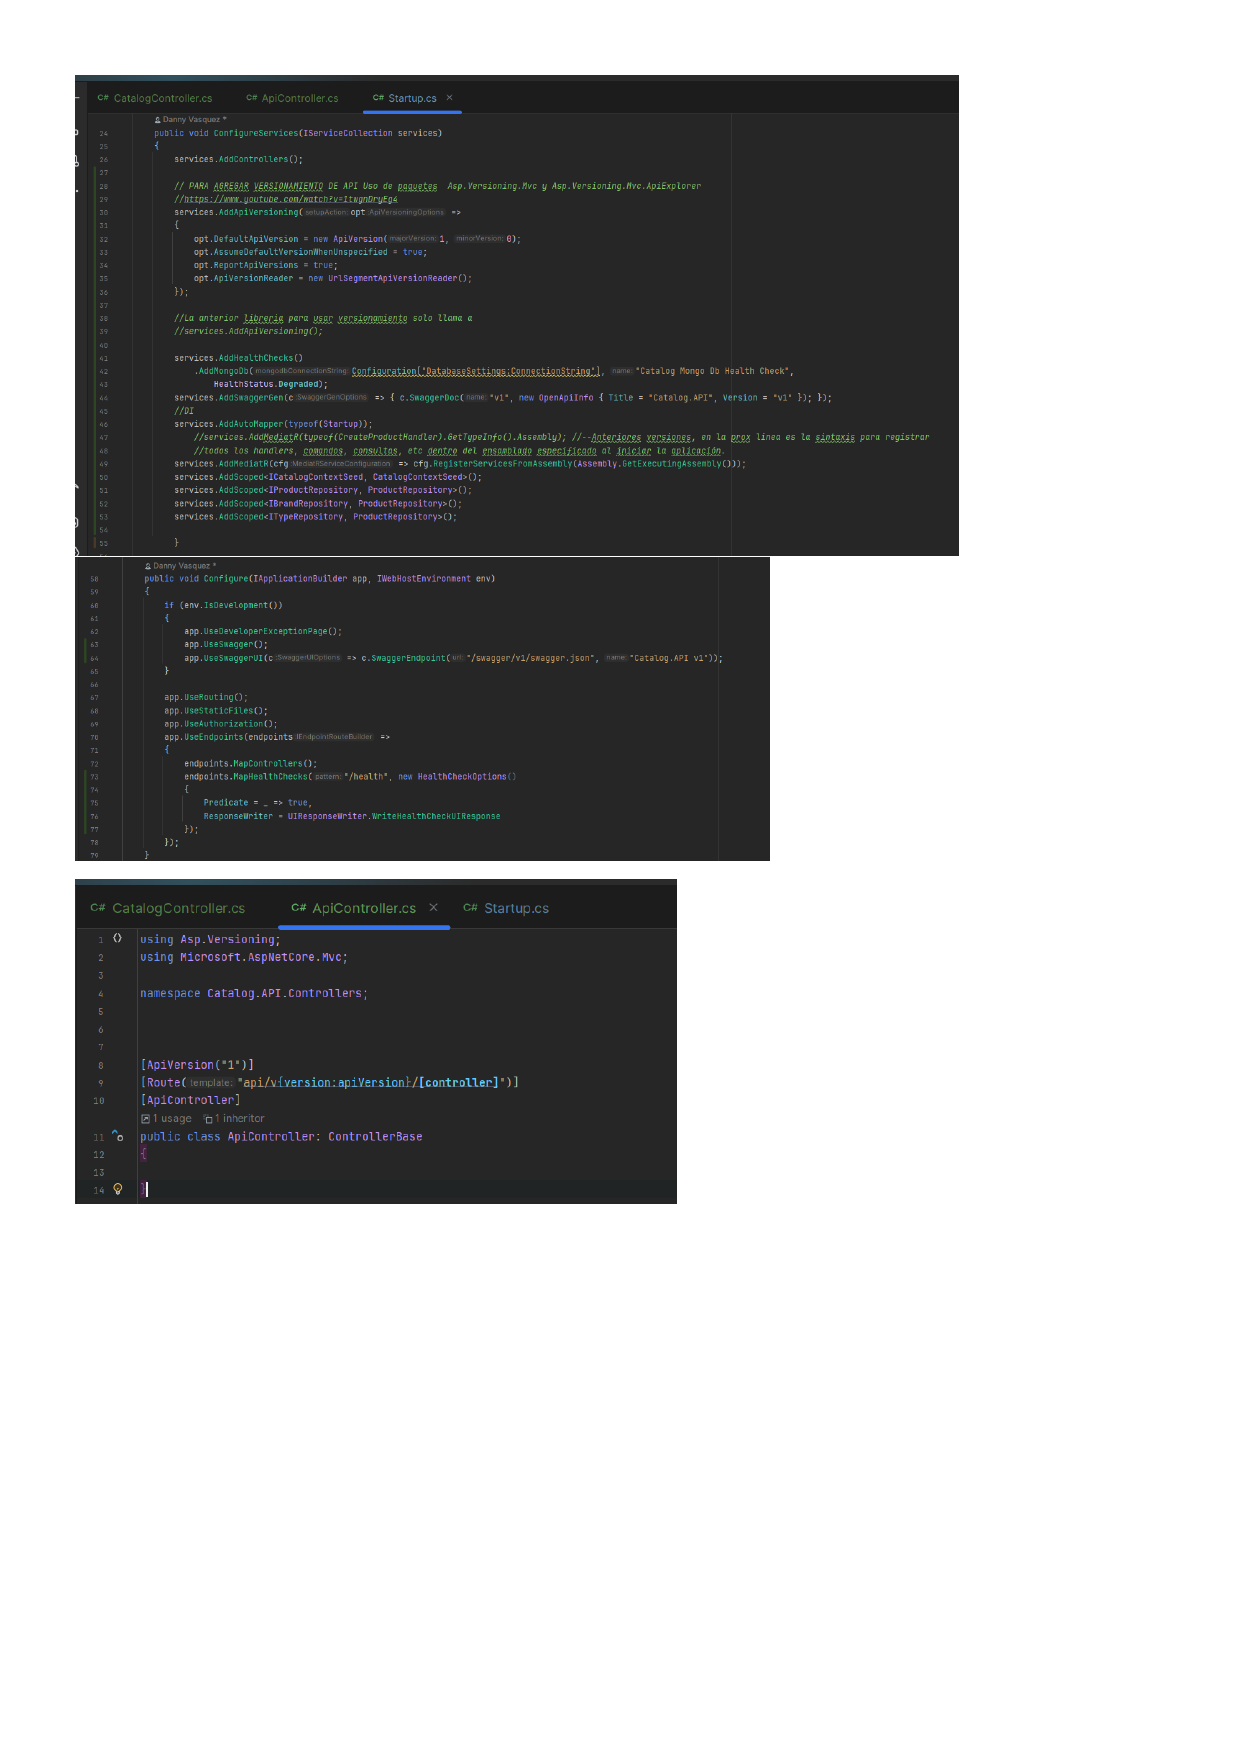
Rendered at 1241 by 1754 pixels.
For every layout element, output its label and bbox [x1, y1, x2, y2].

picture [75, 879, 677, 1204]
picture [75, 557, 770, 861]
picture [75, 75, 959, 556]
